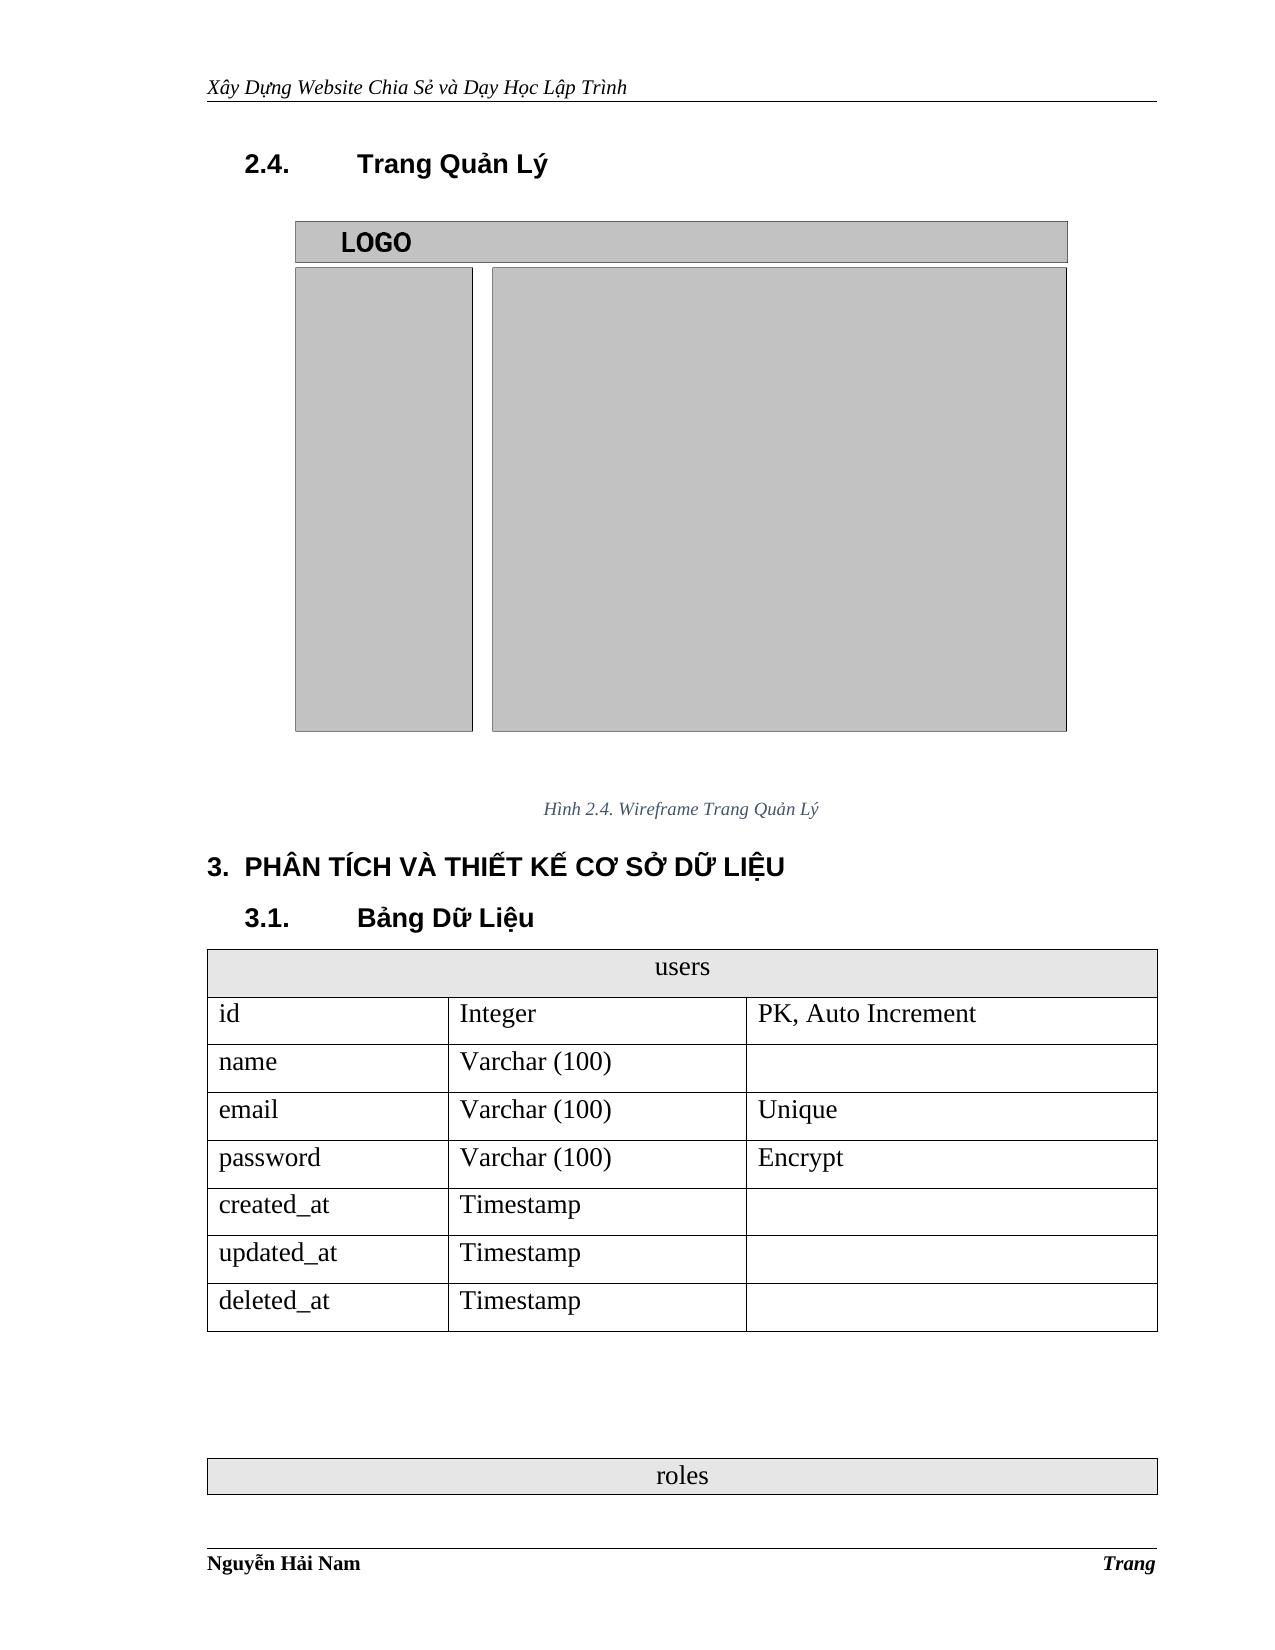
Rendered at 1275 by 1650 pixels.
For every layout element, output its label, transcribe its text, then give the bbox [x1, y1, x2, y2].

table_cell Varchar (100) [449, 1141, 746, 1187]
table_cell id [208, 998, 448, 1044]
table_cell deleted_at [208, 1284, 448, 1331]
text Hình 2.4. Wireframe Trang Quản Lý [207, 798, 1157, 819]
table_cell Timestamp [449, 1284, 746, 1331]
table_cell updated_at [208, 1236, 448, 1283]
table_cell Unique [747, 1093, 1157, 1140]
subtitle Trang Quản Lý [244, 148, 1157, 179]
table_header users [208, 950, 1157, 997]
table_cell name [208, 1045, 448, 1092]
table_cell created_at [208, 1189, 448, 1235]
table_cell PK, Auto Increment [747, 998, 1157, 1044]
table_cell Integer [449, 998, 746, 1044]
table_cell [747, 1045, 1157, 1092]
picture [206, 194, 1157, 766]
table_cell Timestamp [449, 1236, 746, 1283]
table_cell [747, 1236, 1157, 1283]
table_cell Varchar (100) [449, 1045, 746, 1092]
table_cell password [208, 1141, 448, 1187]
table_cell email [208, 1093, 448, 1140]
table_cell Encrypt [747, 1141, 1157, 1187]
table_cell Varchar (100) [449, 1093, 746, 1140]
table_cell [747, 1189, 1157, 1235]
subtitle PHÂN TÍCH VÀ THIẾT KẾ CƠ SỞ DỮ LIỆU [207, 851, 1157, 882]
subtitle Bảng Dữ Liệu [244, 902, 1157, 933]
table_cell [747, 1284, 1157, 1331]
table_header roles [208, 1459, 1157, 1494]
table_cell Timestamp [449, 1189, 746, 1235]
